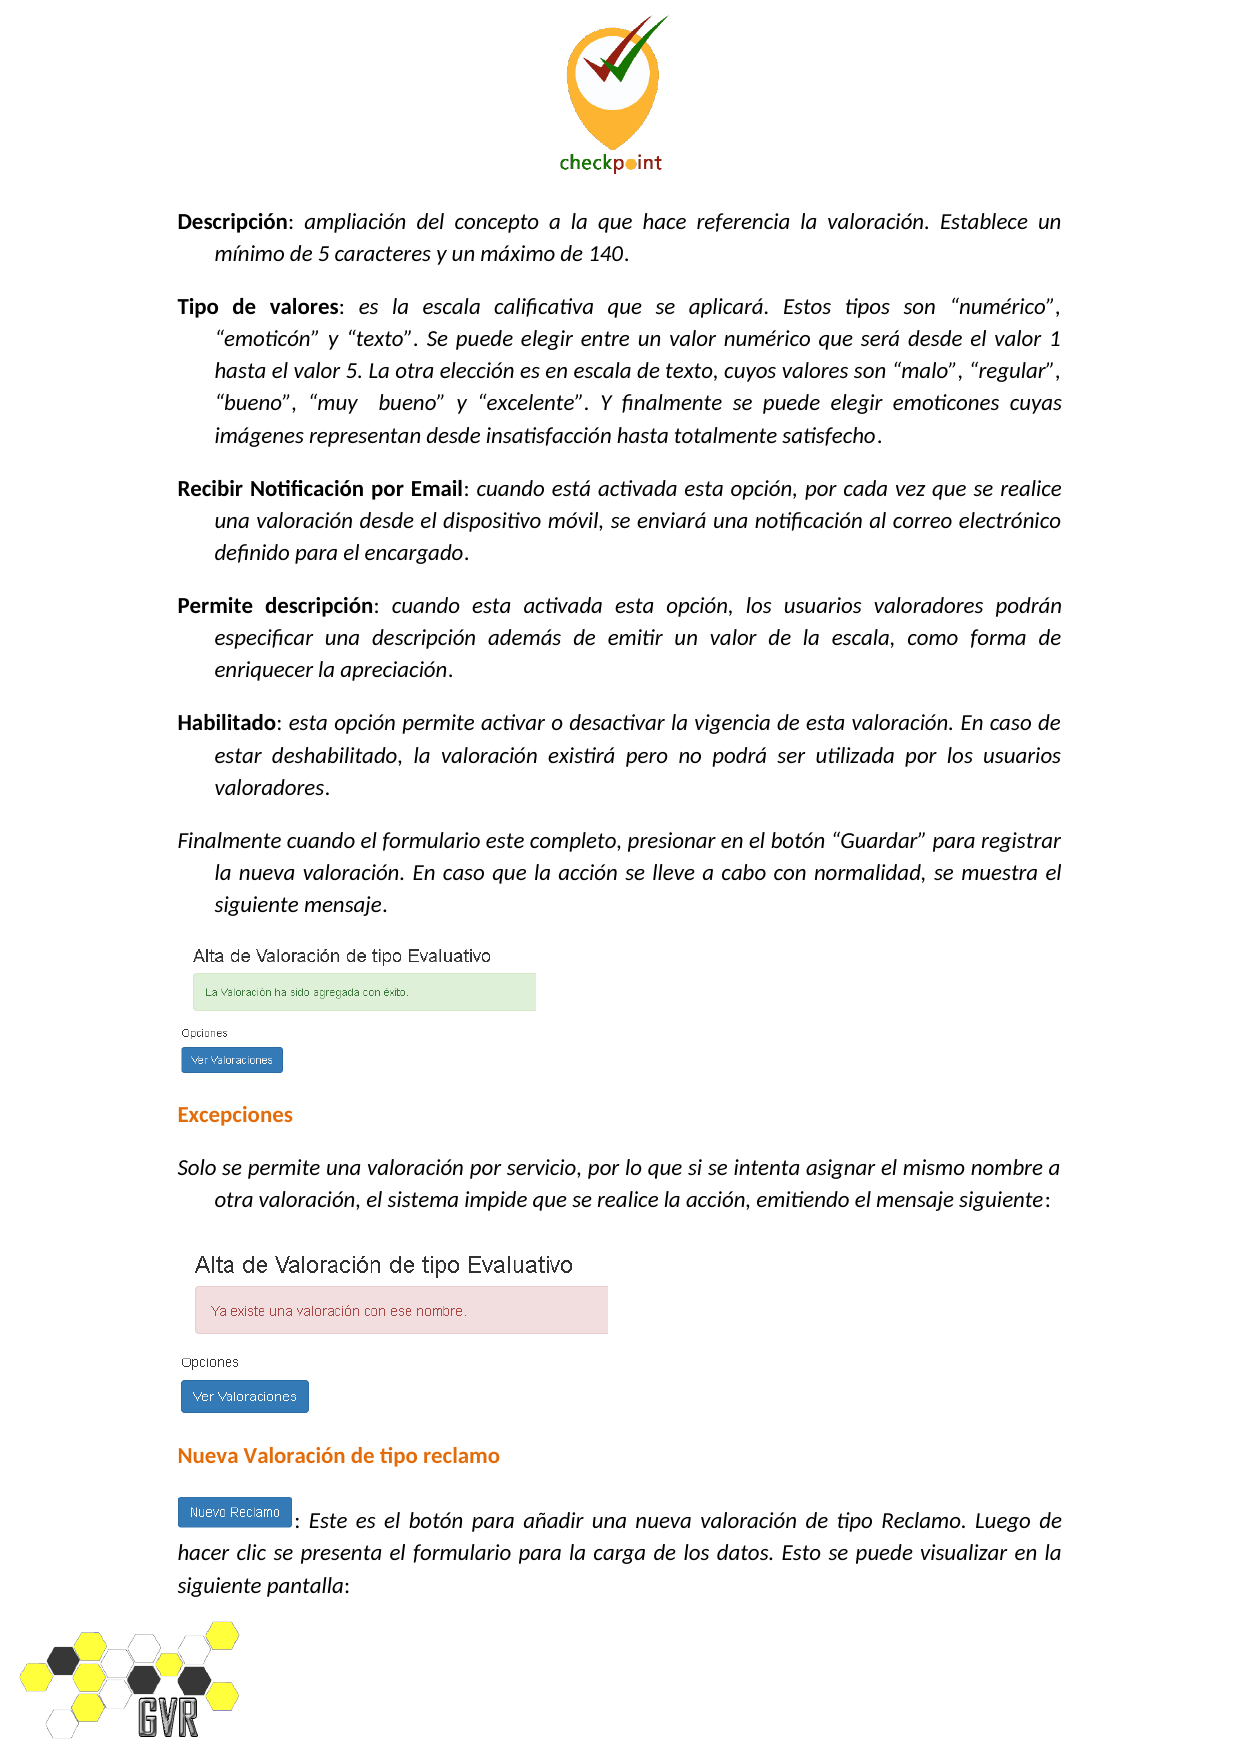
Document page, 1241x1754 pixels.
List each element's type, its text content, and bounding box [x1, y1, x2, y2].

picture [550, 12, 676, 186]
text Permite descripción: cuando esta activada esta opción, los usuarios valoradores podrán especificar una descripción además de emitir un valor de la escala, como forma de enriquecer la apreciación. [177, 591, 1063, 683]
picture [177, 1238, 608, 1417]
picture [177, 1494, 294, 1529]
text Descripción: ampliación del concepto a la que hace referencia la valoración. Establece un mínimo de 5 caracteres y un máximo de 140. [177, 207, 1063, 267]
text Habilitado: esta opción permite activar o desactivar la vigencia de esta valoración. En caso de estar deshabilitado, la valoración existirá pero no podrá ser utilizada por los usuarios valoradores. [177, 708, 1063, 801]
text Excepciones [177, 1100, 1063, 1128]
text Tipo de valores: es la escala calificativa que se aplicará. Estos tipos son “numérico”, “emoticón” y “texto”. Se puede elegir entre un valor numérico que será desde el valor 1 hasta el valor 5. La otra elección es en escala de texto, cuyos valores son “malo”, “regular”, “bueno”, “muy bueno” y “excelente”. Y finalmente se puede elegir emoticones cuyas imágenes representan desde insatisfacción hasta totalmente satisfecho. [177, 292, 1063, 449]
text Solo se permite una valoración por servicio, por lo que si se intenta asignar el mismo nombre a otra valoración, el sistema impide que se realice la acción, emitiendo el mensaje siguiente: [177, 1153, 1063, 1213]
text : Este es el botón para añadir una nueva valoración de tipo Reclamo. Luego de hacer clic se presenta el formulario para la carga de los datos. Esto se puede visualizar en la siguiente pantalla: [177, 1494, 1063, 1599]
text Nueva Valoración de tipo reclamo [177, 1441, 1063, 1469]
picture [177, 943, 536, 1075]
picture [12, 1620, 246, 1740]
text Recibir Notificación por Email: cuando está activada esta opción, por cada vez que se realice una valoración desde el dispositivo móvil, se enviará una notificación al correo electrónico definido para el encargado. [177, 474, 1063, 566]
text Finalmente cuando el formulario este completo, presionar en el botón “Guardar” para registrar la nueva valoración. En caso que la acción se lleve a cabo con normalidad, se muestra el siguiente mensaje. [177, 826, 1063, 918]
